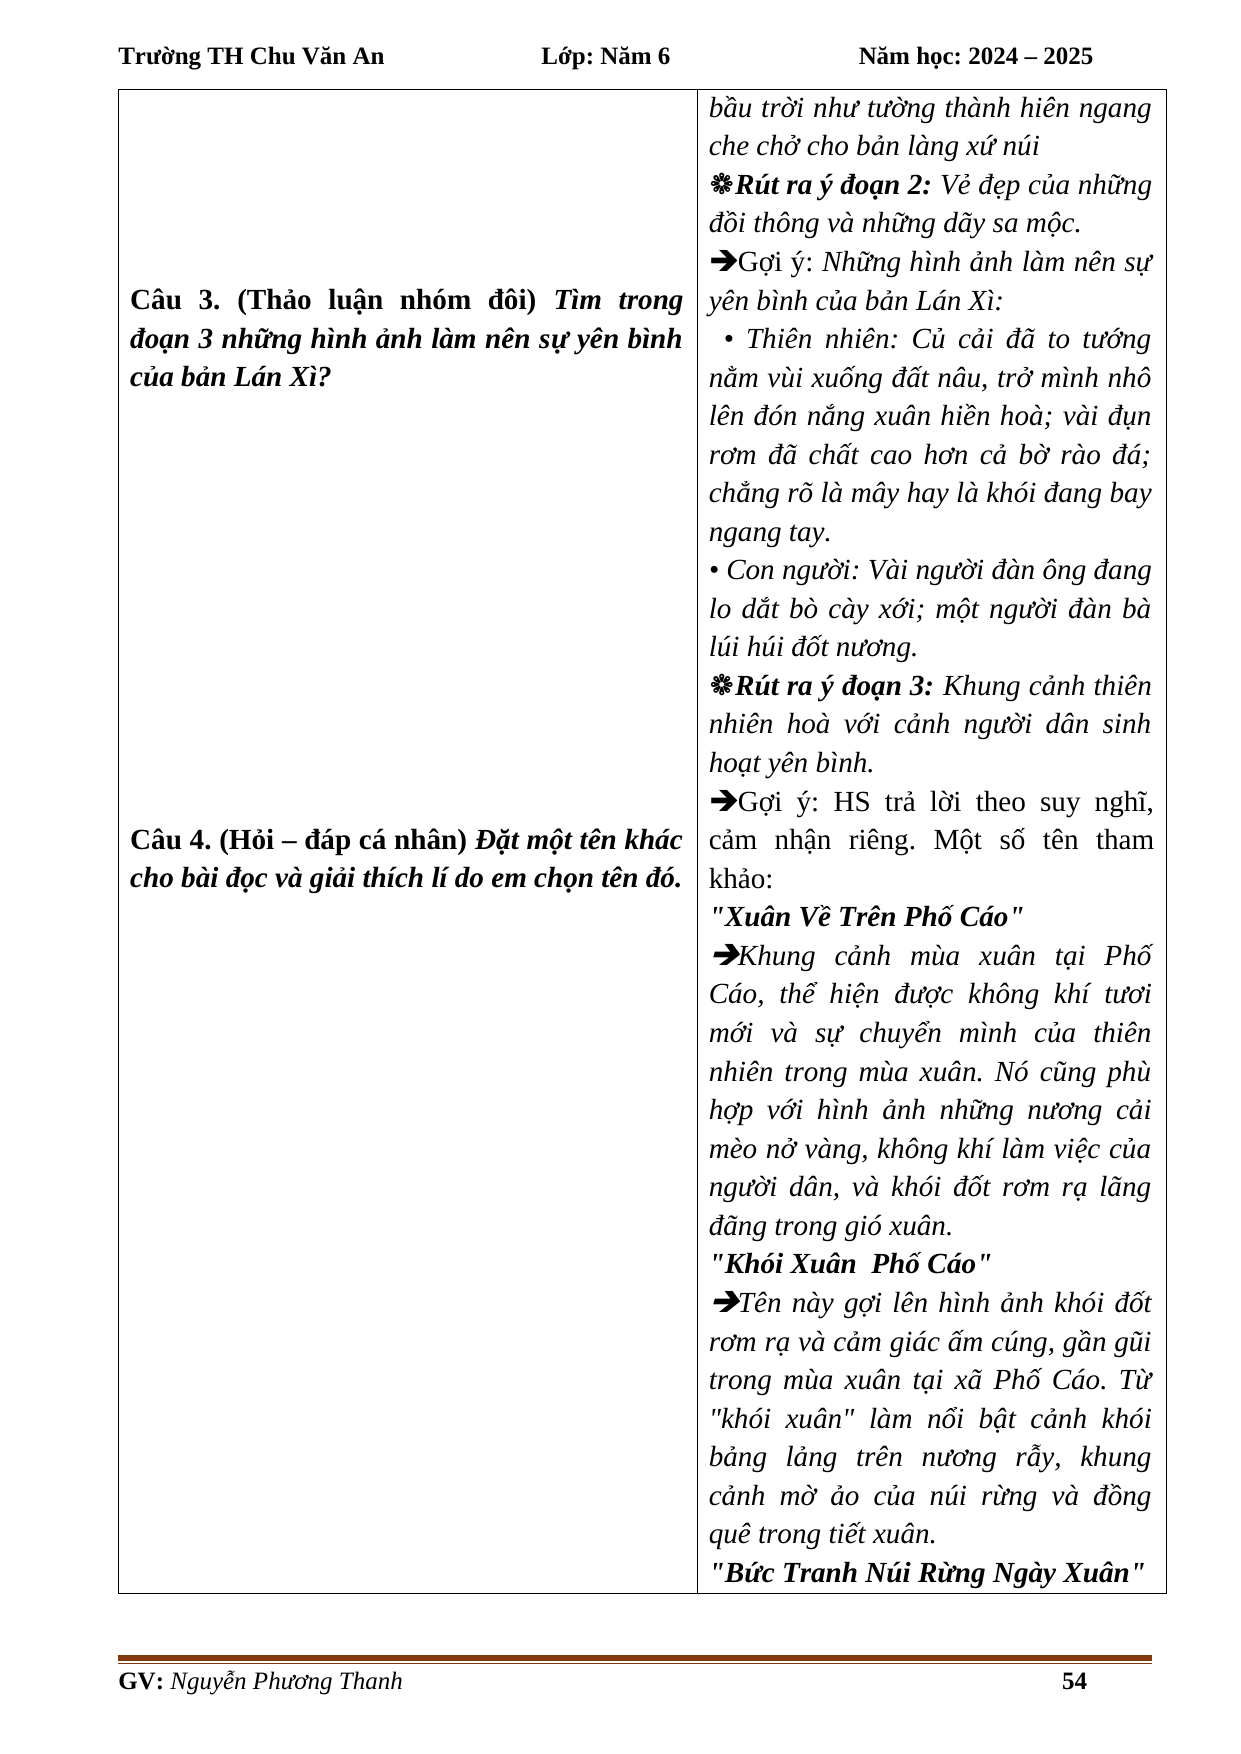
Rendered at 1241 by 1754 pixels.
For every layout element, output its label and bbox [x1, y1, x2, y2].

table_cell [119, 90, 697, 1593]
table_cell [698, 90, 1166, 1593]
